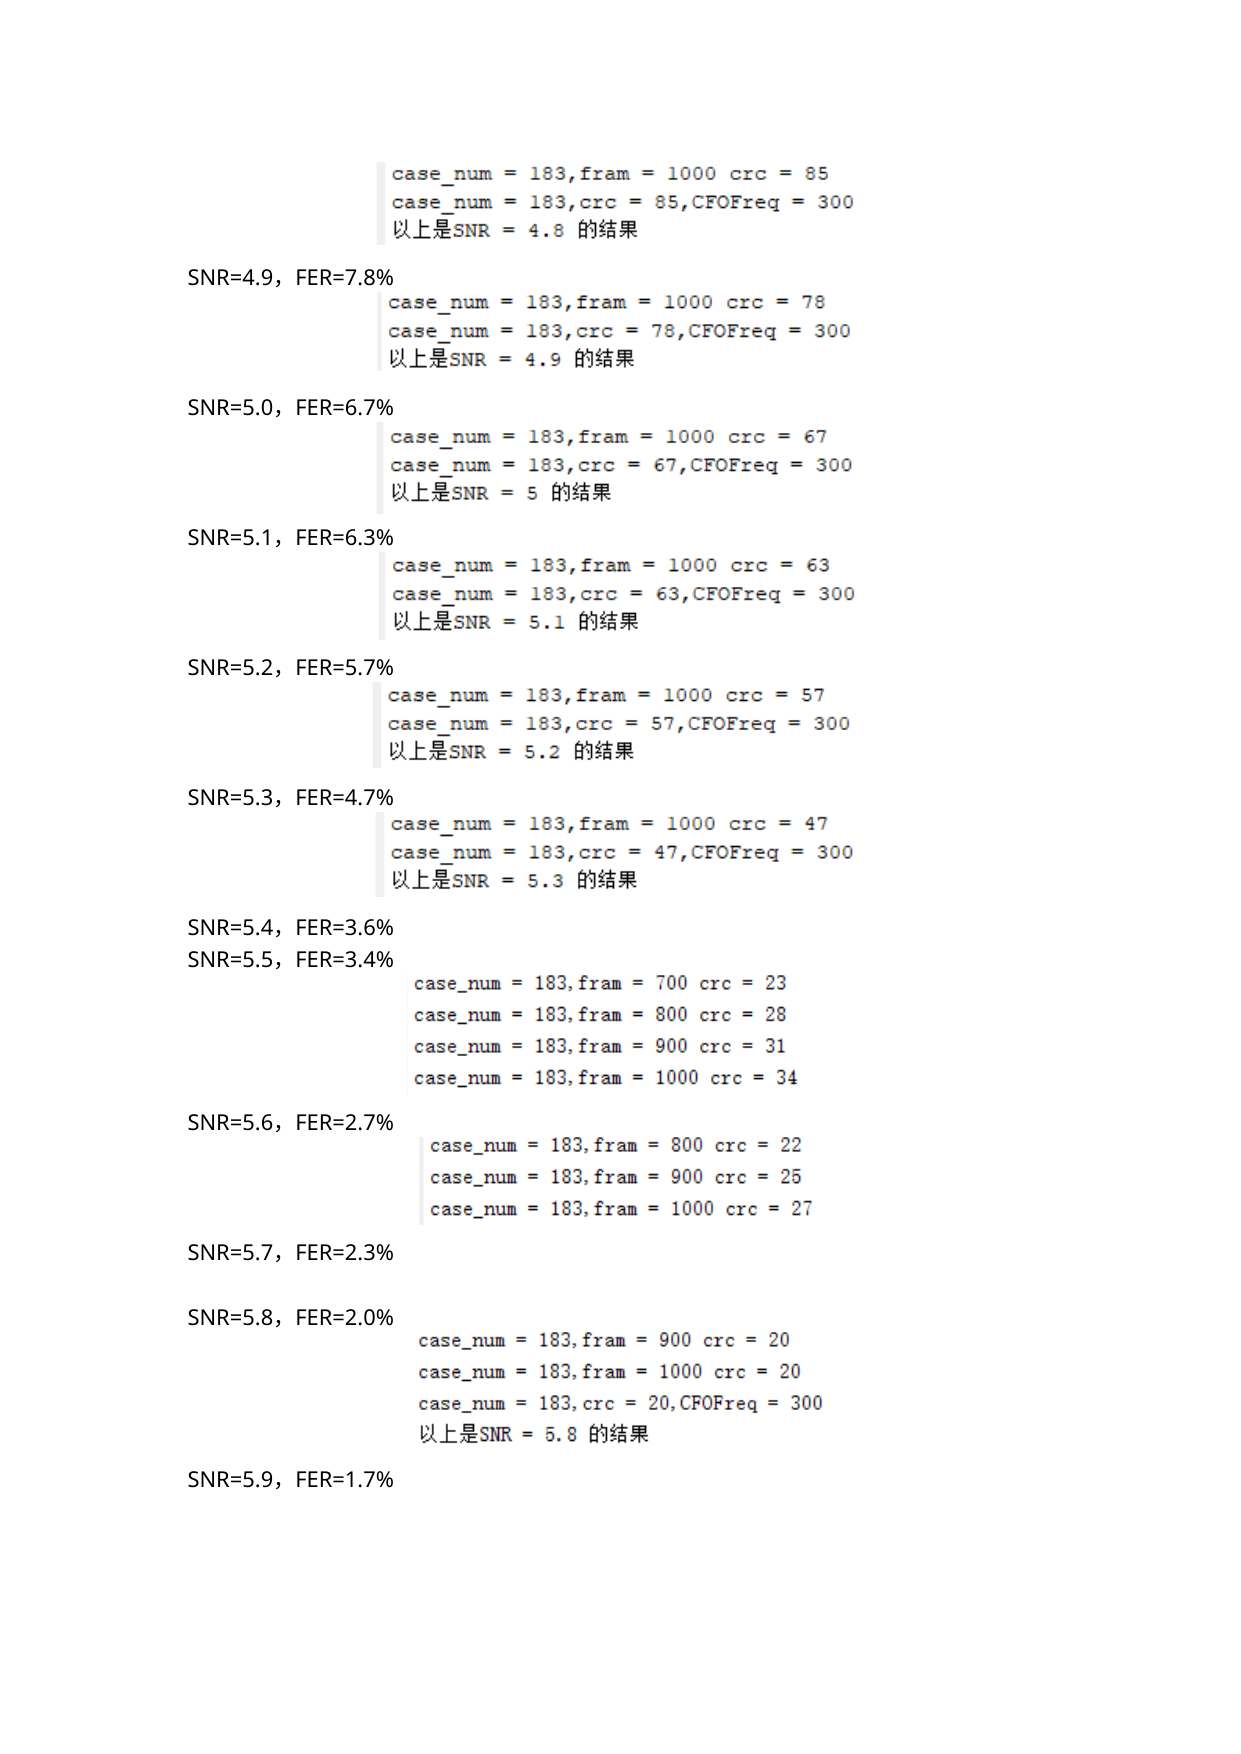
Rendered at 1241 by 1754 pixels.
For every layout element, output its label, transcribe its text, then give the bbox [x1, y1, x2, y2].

picture [376, 162, 864, 245]
text SNR=5.8，FER=2.0% [187, 1299, 1053, 1332]
picture [375, 812, 865, 897]
picture [412, 1332, 828, 1451]
picture [377, 292, 863, 371]
picture [419, 1137, 821, 1225]
text SNR=5.6，FER=2.7% [187, 1104, 1053, 1137]
text SNR=5.3，FER=4.7% [187, 779, 1053, 812]
text SNR=5.9，FER=1.7% [187, 1462, 1053, 1494]
picture [378, 552, 862, 640]
text SNR=5.2，FER=5.7% [187, 649, 1053, 682]
picture [376, 422, 864, 514]
picture [372, 682, 868, 768]
text SNR=5.5，FER=3.4% [187, 942, 1053, 974]
text SNR=4.9，FER=7.8% [187, 259, 1053, 292]
text SNR=5.1，FER=6.3% [187, 519, 1053, 552]
picture [406, 974, 834, 1097]
text SNR=5.7，FER=2.3% [187, 1234, 1053, 1267]
text SNR=5.4，FER=3.6% [187, 909, 1053, 942]
text SNR=5.0，FER=6.7% [187, 389, 1053, 422]
